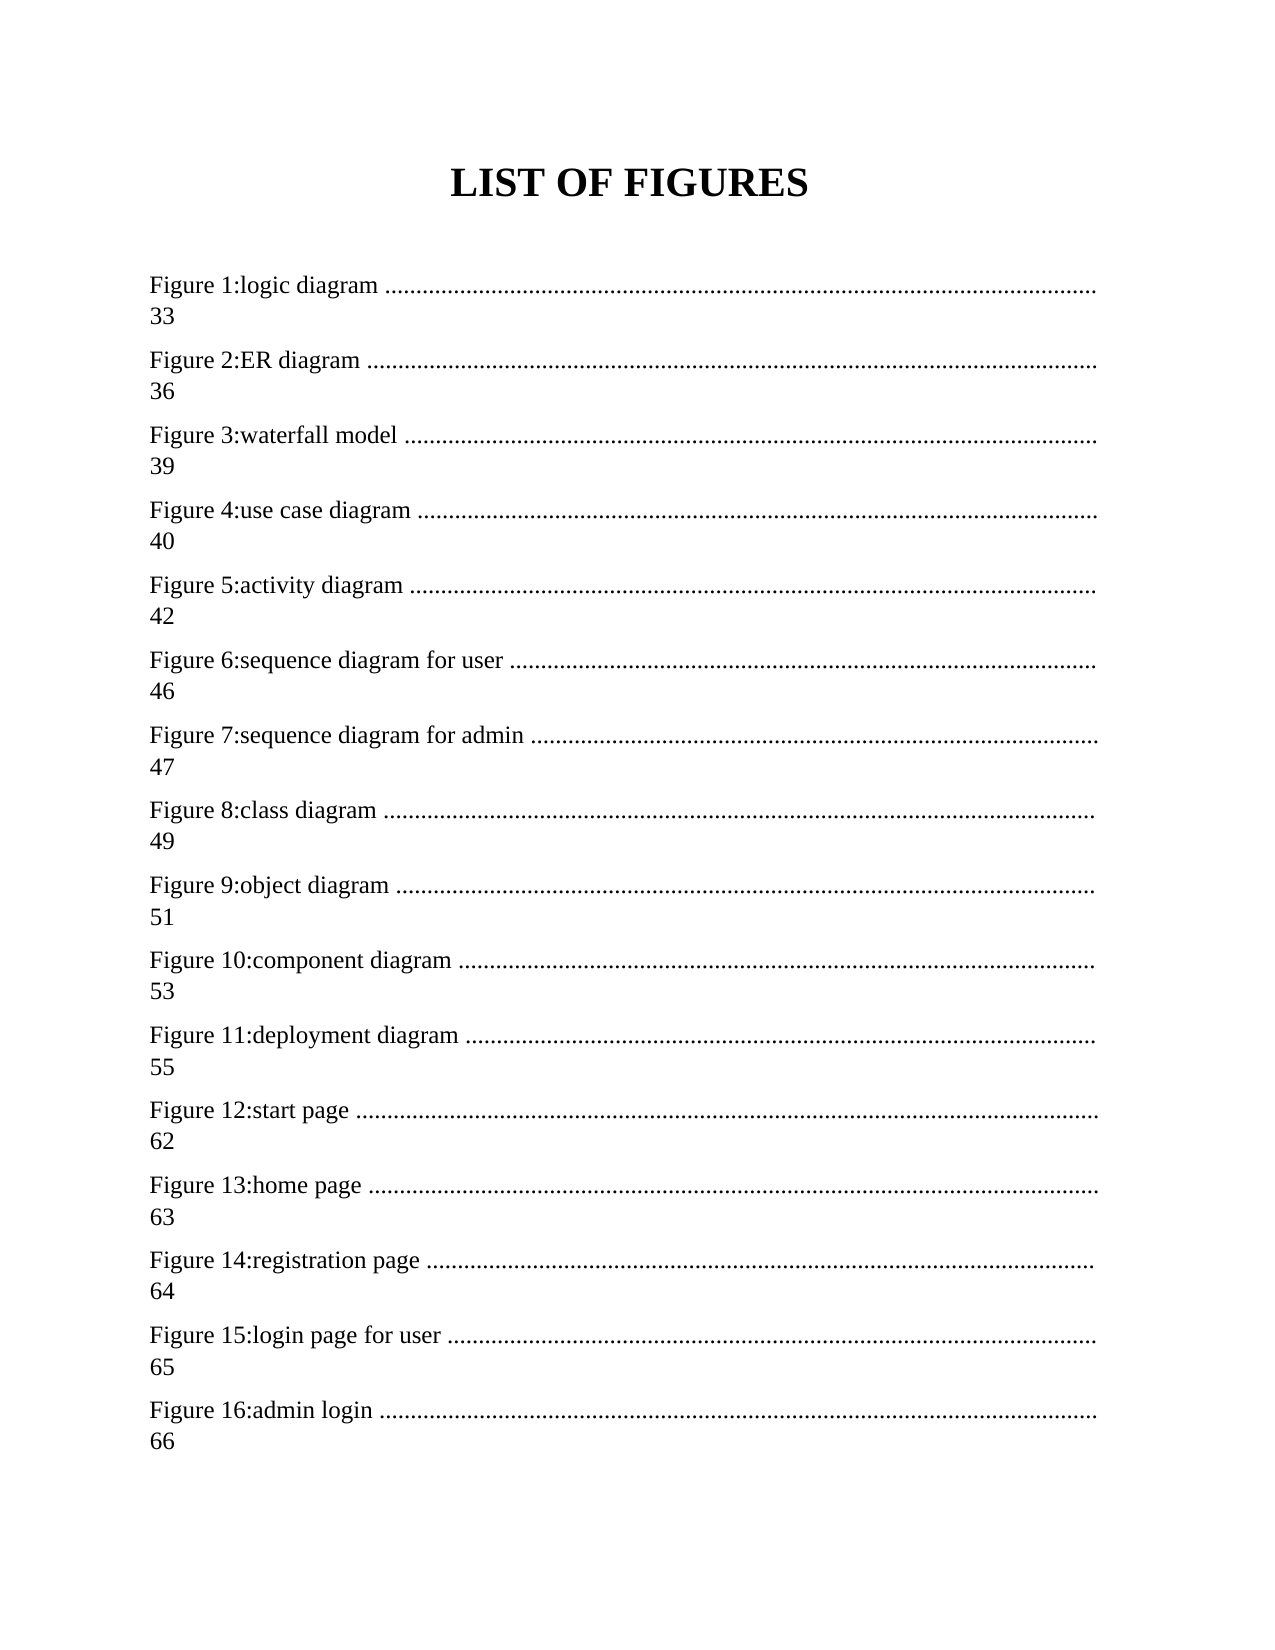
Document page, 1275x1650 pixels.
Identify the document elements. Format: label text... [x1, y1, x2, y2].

text Figure 13:home page ..................................................................................................................... 63 [149, 1171, 1125, 1231]
text Figure 16:admin login ................................................................................................................... 66 [149, 1395, 1125, 1456]
text Figure 14:registration page ........................................................................................................... 64 [149, 1245, 1125, 1306]
subtitle LIST OF FIGURES [151, 157, 1109, 205]
text Figure 3:waterfall model ............................................................................................................... 39 [149, 420, 1125, 481]
text Figure 7:sequence diagram for admin ........................................................................................... 47 [149, 721, 1125, 781]
text Figure 12:start page ....................................................................................................................... 62 [149, 1095, 1125, 1156]
text Figure 4:use case diagram ............................................................................................................. 40 [149, 495, 1125, 555]
text Figure 5:activity diagram .............................................................................................................. 42 [149, 570, 1125, 631]
text Figure 2:ER diagram ..................................................................................................................... 36 [149, 345, 1125, 405]
text Figure 6:sequence diagram for user .............................................................................................. 46 [149, 645, 1125, 706]
text Figure 15:login page for user ........................................................................................................ 65 [149, 1321, 1125, 1381]
text Figure 10:component diagram ...................................................................................................... 53 [149, 945, 1125, 1006]
text Figure 1:logic diagram .................................................................................................................. 33 [149, 270, 1125, 331]
text Figure 9:object diagram ................................................................................................................ 51 [149, 871, 1125, 931]
text Figure 11:deployment diagram ..................................................................................................... 55 [149, 1021, 1125, 1081]
text Figure 8:class diagram .................................................................................................................. 49 [149, 795, 1125, 856]
